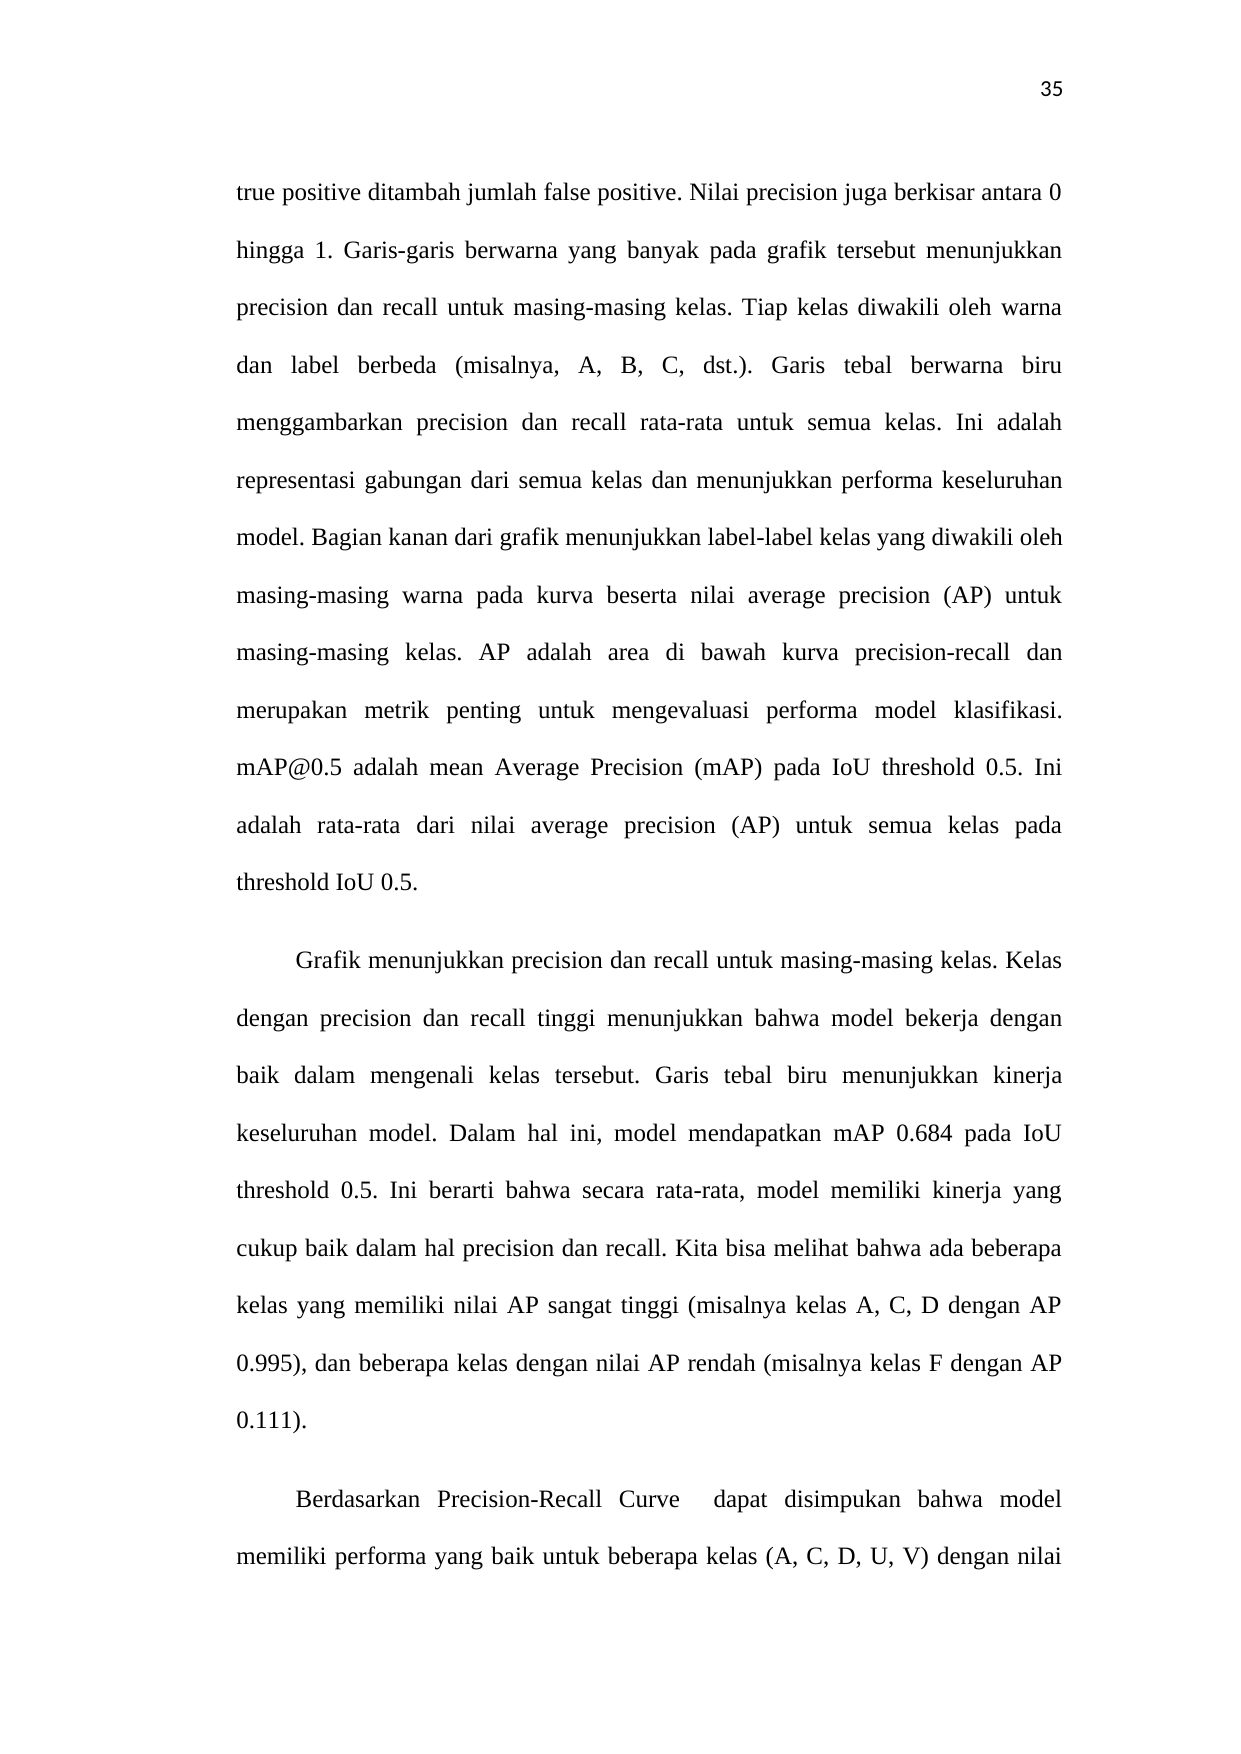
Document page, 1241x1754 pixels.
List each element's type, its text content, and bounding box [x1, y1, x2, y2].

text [236, 1484, 1063, 1570]
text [236, 177, 1063, 896]
text Grafik menunjukkan precision dan recall untuk masing-masing kelas. Kelas dengan precision dan recall tinggi menunjukkan bahwa model bekerja dengan baik dalam mengenali kelas tersebut. Garis tebal biru menunjukkan kinerja keseluruhan model. Dalam hal ini, model mendapatkan mAP 0.684 pada IoU threshold 0.5. Ini berarti bahwa secara rata-rata, model memiliki kinerja yang cukup baik dalam hal precision dan recall. Kita bisa melihat bahwa ada beberapa kelas yang memiliki nilai AP sangat tinggi (misalnya kelas A, C, D dengan AP 0.995), dan beberapa kelas dengan nilai AP rendah (misalnya kelas F dengan AP 0.111). [236, 946, 1063, 1434]
